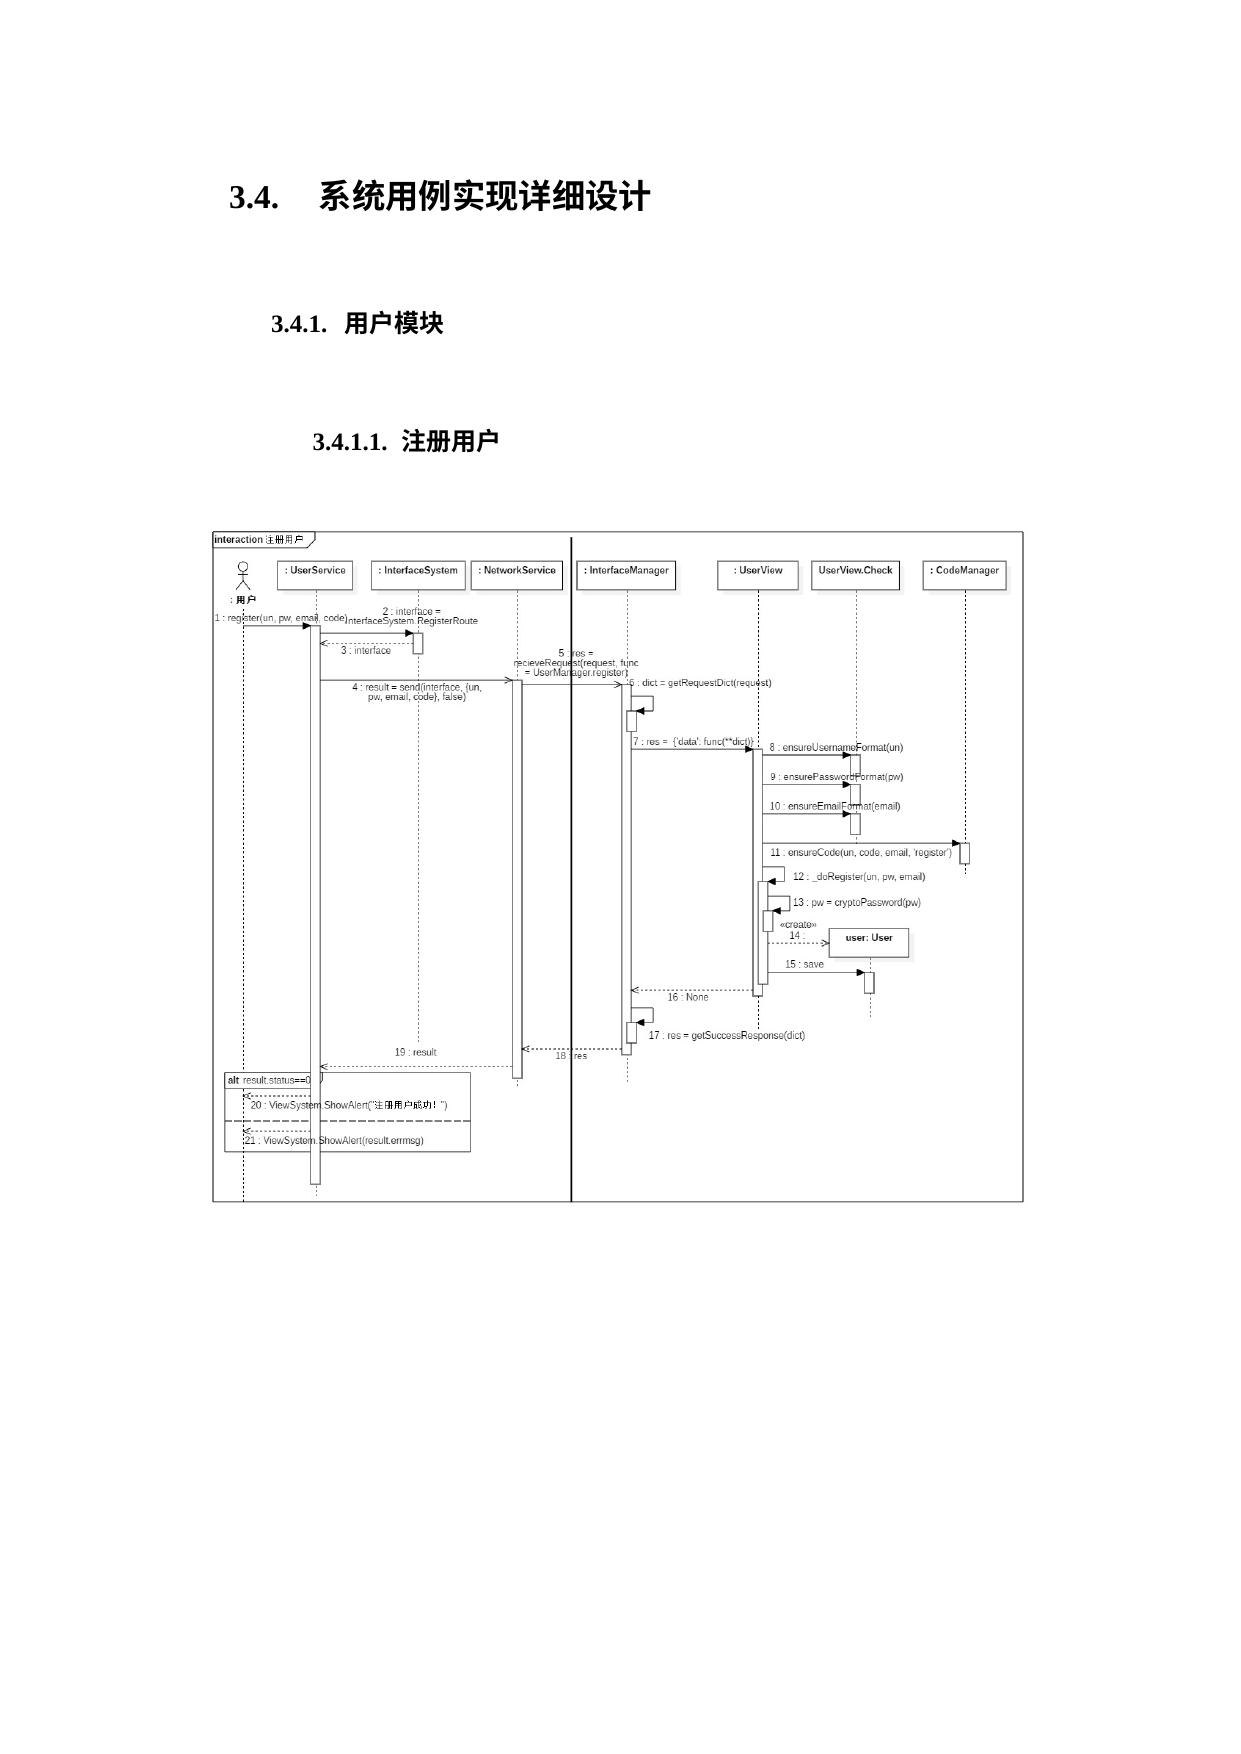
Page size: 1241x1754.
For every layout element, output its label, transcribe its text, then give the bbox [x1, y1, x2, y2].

subtitle 注册用户 [312, 407, 1053, 472]
subtitle 系统用例实现详细设计 [229, 162, 1053, 227]
subtitle 用户模块 [271, 289, 1053, 354]
picture [187, 525, 1052, 1233]
